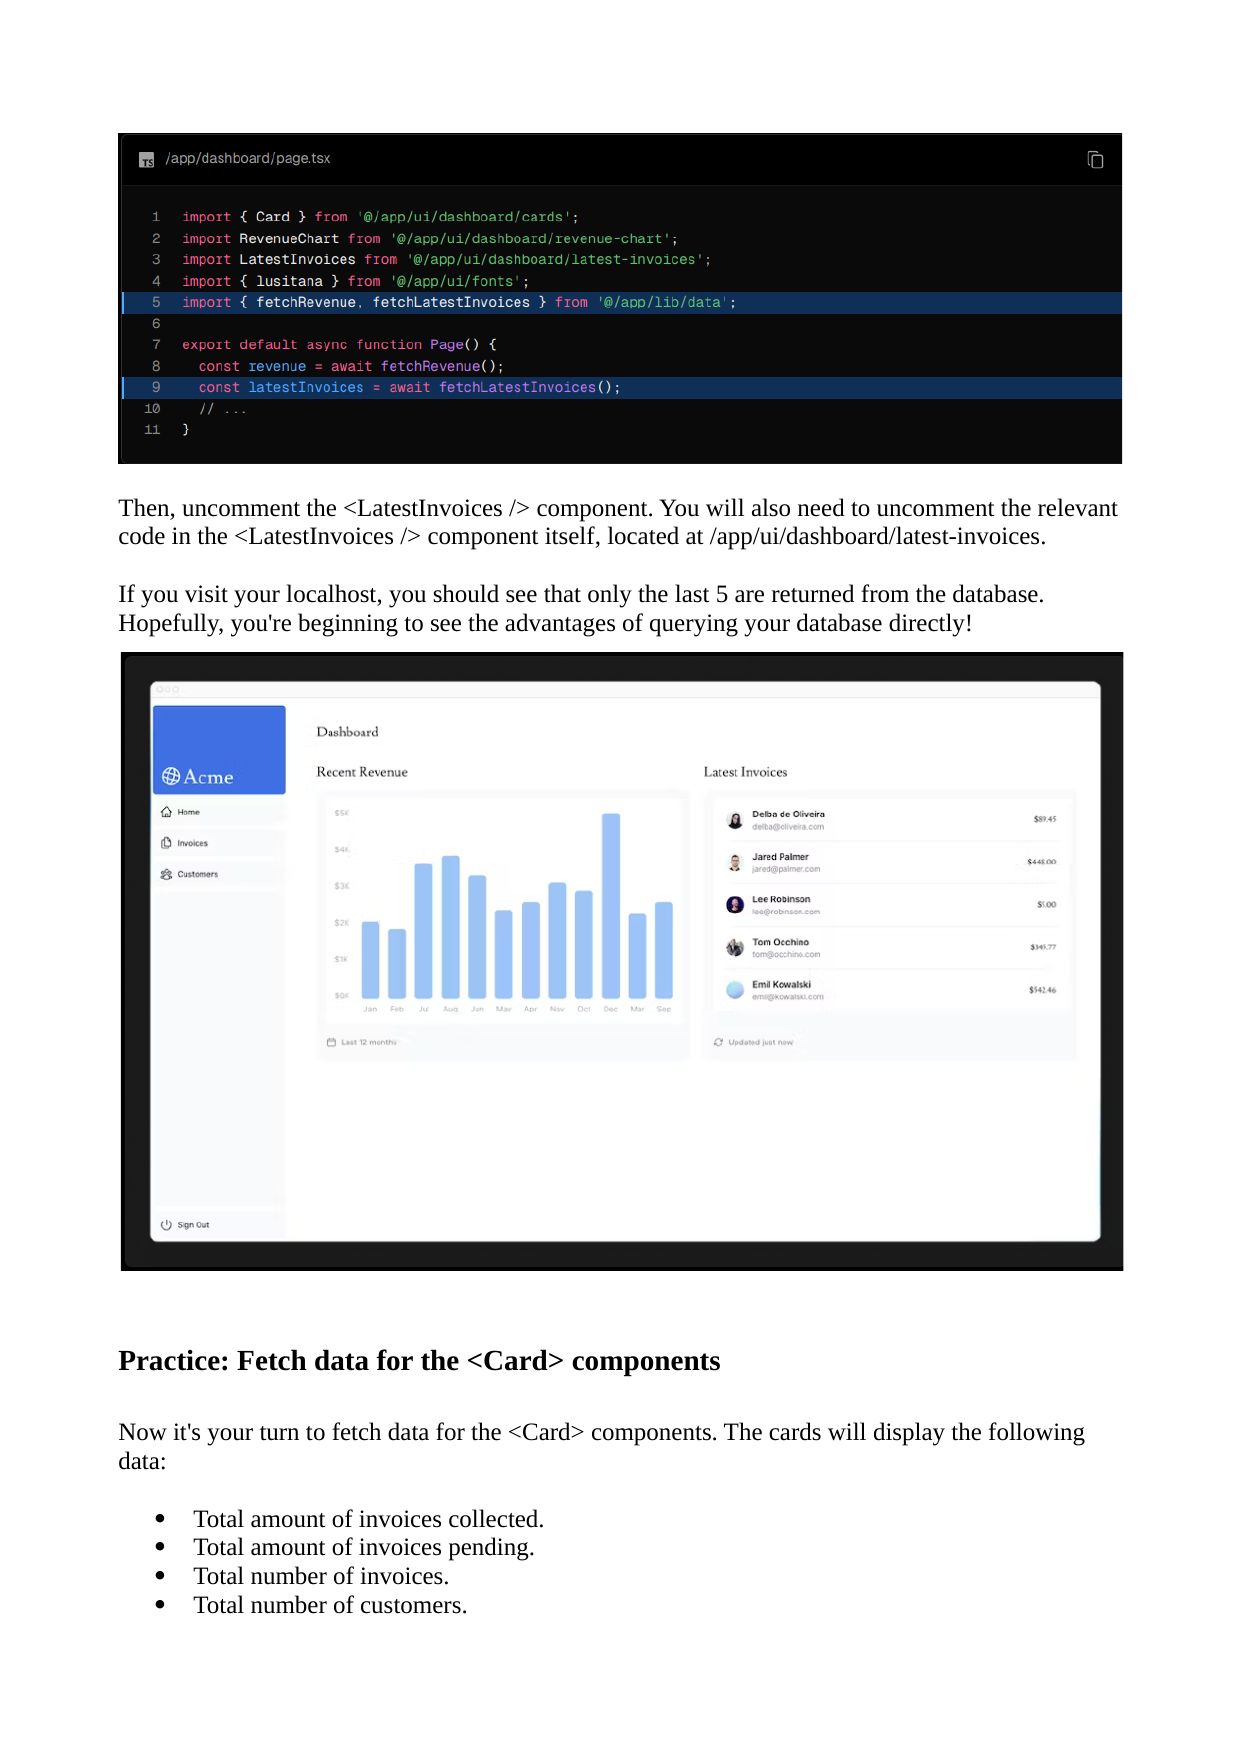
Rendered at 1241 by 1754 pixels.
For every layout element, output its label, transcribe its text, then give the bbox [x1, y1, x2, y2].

subtitle Practice: Fetch data for the <Card> components [118, 1343, 1122, 1376]
text Then, uncomment the <LatestInvoices /> component. You will also need to uncomment the relevant code in the <LatestInvoices /> component itself, located at /app/ui/dashboard/latest-invoices. [118, 493, 1122, 550]
text If you visit your localhost, you should see that only the last 5 are returned from the database. Hopefully, you're beginning to see the advantages of querying your database directly! [118, 579, 1122, 636]
picture [120, 652, 1124, 1271]
text Now it's your turn to fetch data for the <Card> components. The cards will display the following data: [118, 1417, 1122, 1475]
list Total amount of invoices collected. [156, 1504, 1122, 1532]
list Total number of customers. [156, 1590, 1122, 1619]
picture [118, 133, 1123, 464]
list Total amount of invoices pending. [156, 1532, 1122, 1561]
list Total number of invoices. [156, 1561, 1122, 1590]
